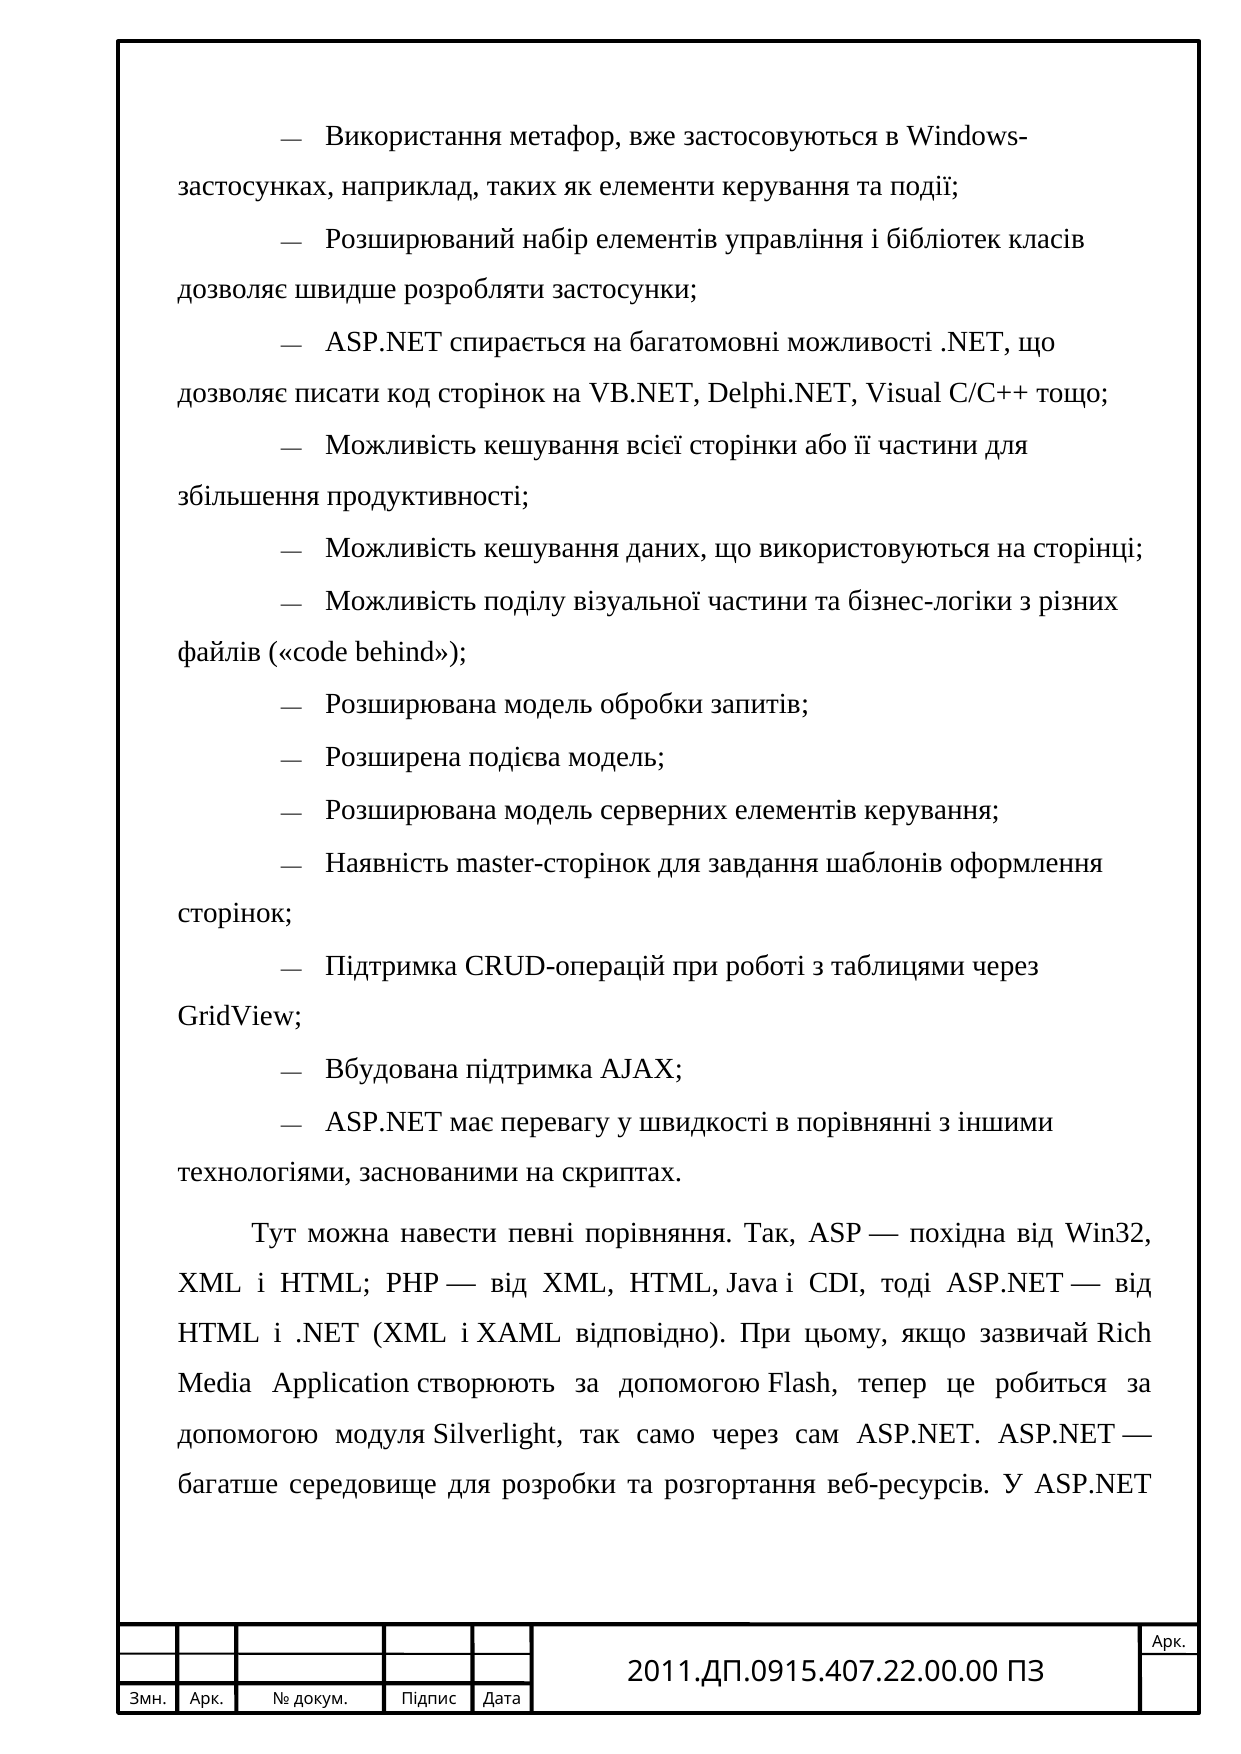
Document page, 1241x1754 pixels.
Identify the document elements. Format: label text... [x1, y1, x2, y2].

list ASP.NET має перевагу у швидкості в порівнянні з іншими технологіями, заснованими на скриптах. [177, 1104, 1152, 1188]
list ASP.NET спирається на багатомовні можливості .NET, що дозволяє писати код сторінок на VB.NET, Delphi.NET, Visual C/C++ тощо; [177, 324, 1152, 408]
list Розширювана модель серверних елементів керування; [177, 792, 1152, 826]
list Розширюваний набір елементів управління і бібліотек класів дозволяє швидше розробляти застосунки; [177, 221, 1152, 305]
list Використання метафор, вже застосовуються в Windows-застосунках, наприклад, таких як елементи керування та події; [177, 118, 1152, 202]
list Розширювана модель обробки запитів; [177, 687, 1152, 720]
list Розширена подієва модель; [177, 739, 1152, 773]
list Вбудована підтримка AJAX; [177, 1051, 1152, 1085]
list Можливість кешування всієї сторінки або її частини для збільшення продуктивності; [177, 427, 1152, 511]
list Підтримка CRUD-операцій при роботі з таблицями через GridView; [177, 948, 1152, 1032]
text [177, 1215, 1152, 1500]
list Можливість кешування даних, що використовуються на сторінці; [177, 531, 1152, 564]
list Можливість поділу візуальної частини та бізнес-логіки з різних файлів («code behind»); [177, 583, 1152, 667]
list Наявність master-сторінок для завдання шаблонів оформлення сторінок; [177, 845, 1152, 929]
